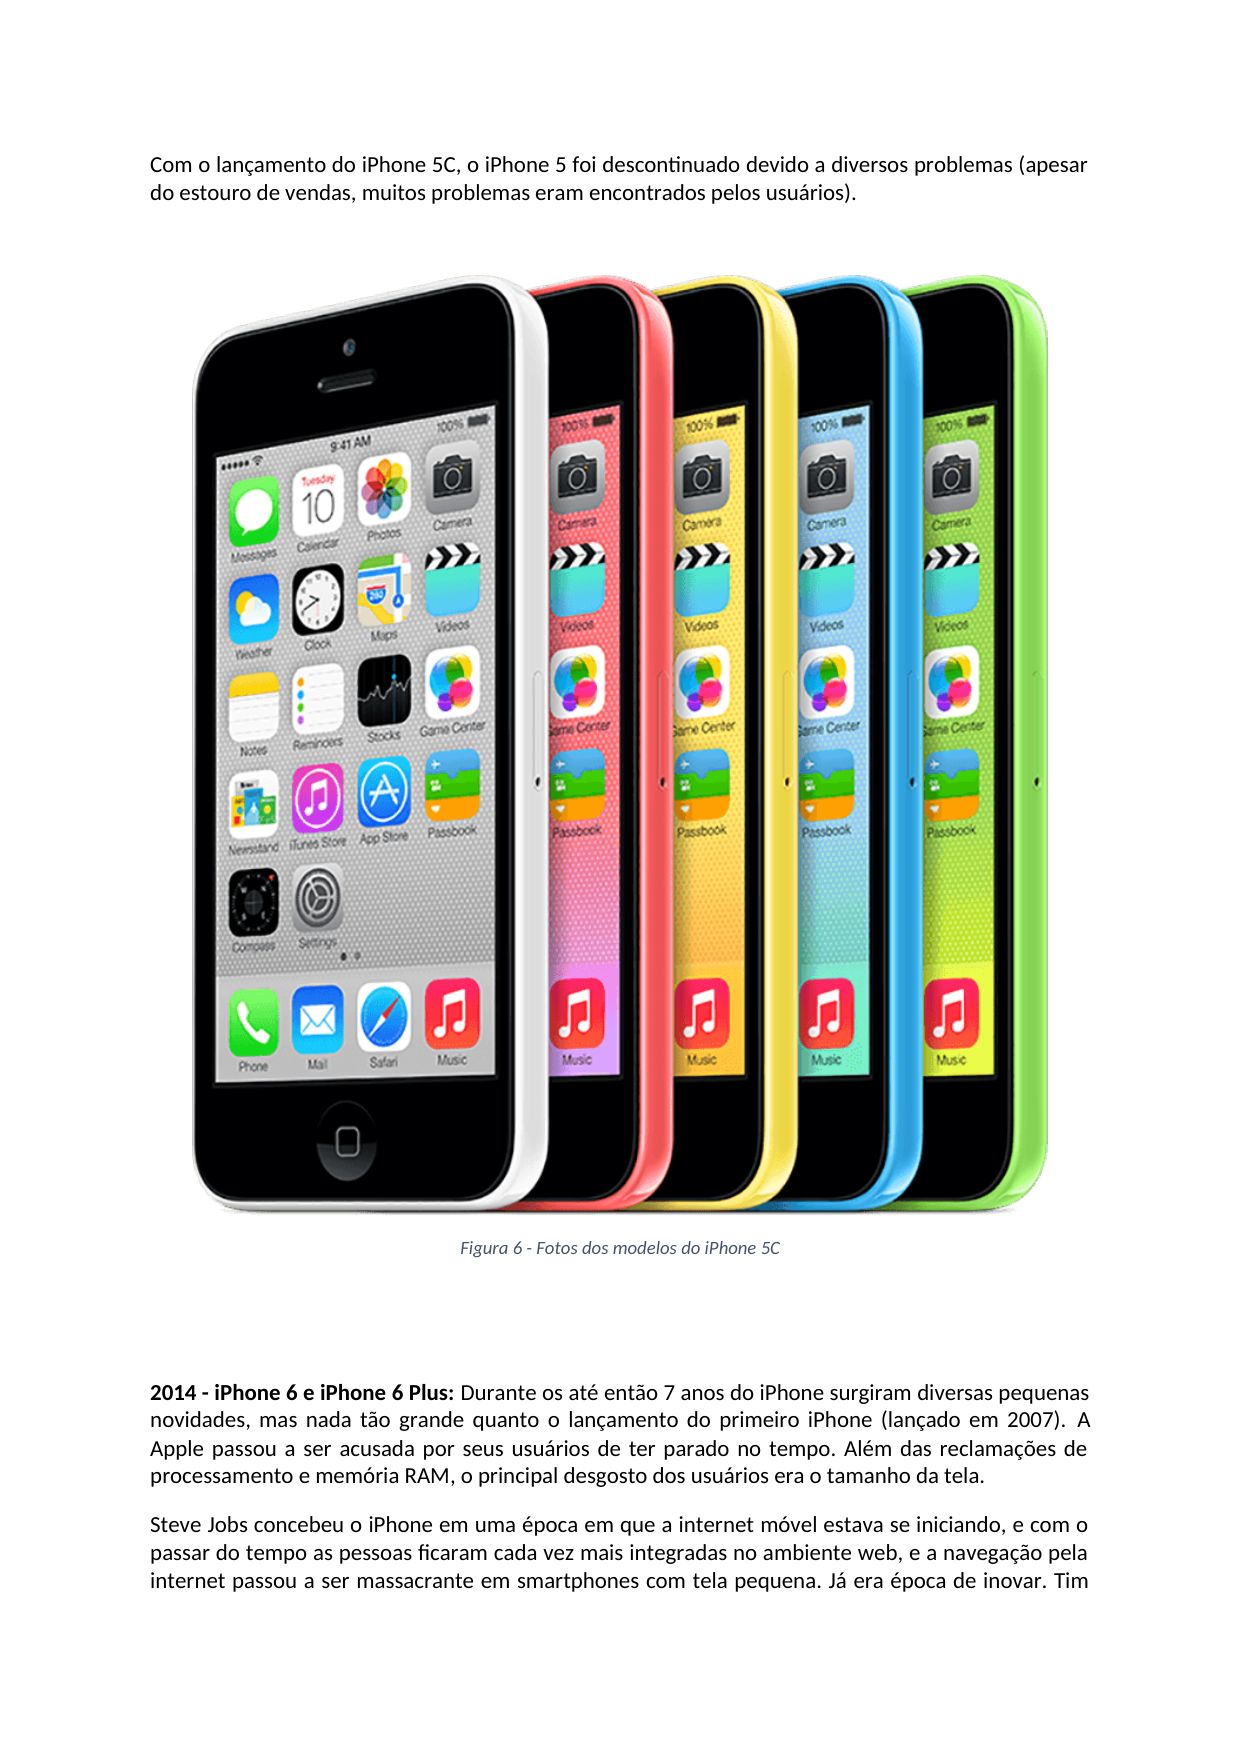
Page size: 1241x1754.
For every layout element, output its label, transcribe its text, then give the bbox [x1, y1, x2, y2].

text 2014 - iPhone 6 e iPhone 6 Plus: Durante os até então 7 anos do iPhone surgiram diversas pequenas novidades, mas nada tão grande quanto o lançamento do primeiro iPhone. A passou a ser acusada por seus usuários de ter parado no tempo. Além das reclamações de processamento e memória RAM, o principal desgosto dos usuários era o tamanho da tela. [150, 1378, 1090, 1490]
picture [150, 275, 1091, 1216]
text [150, 1511, 1090, 1594]
